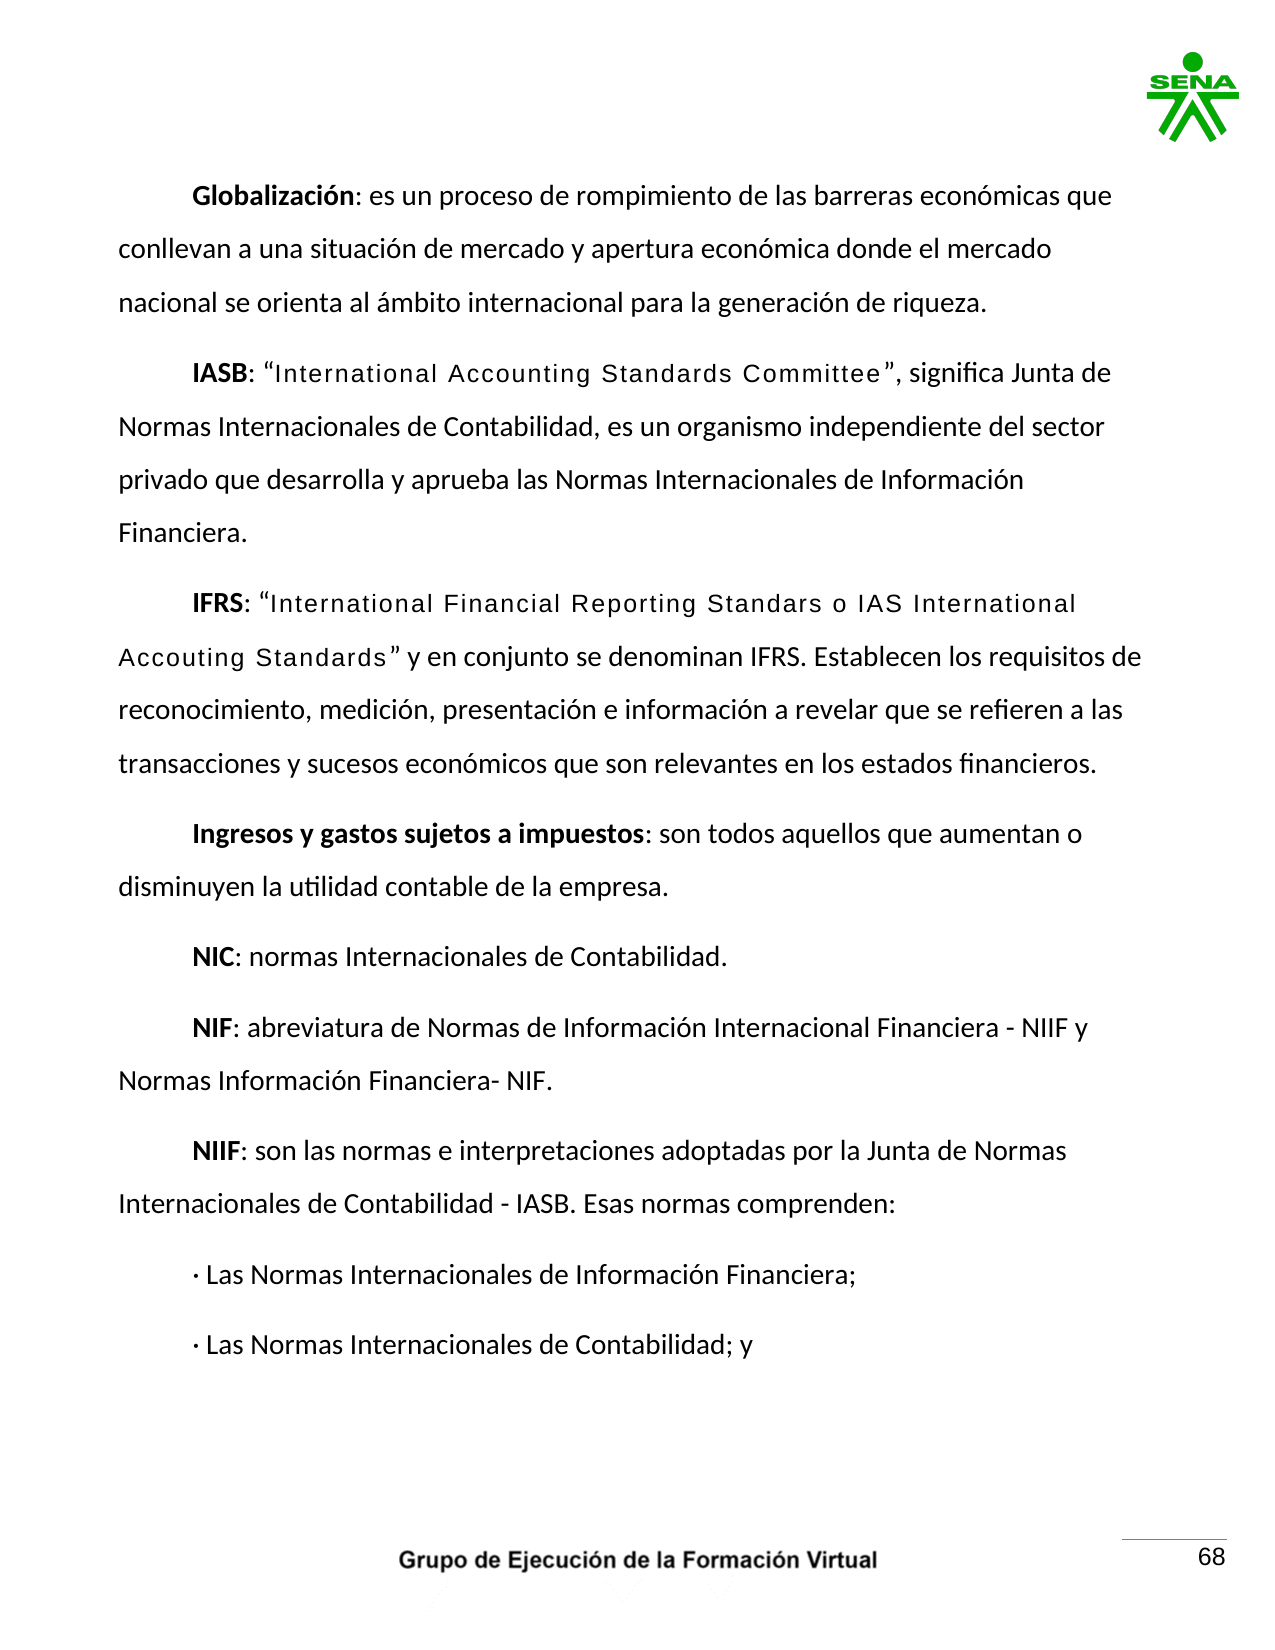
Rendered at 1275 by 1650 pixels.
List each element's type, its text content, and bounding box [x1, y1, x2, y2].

text · Las Normas Internacionales de Información Financiera; [118, 1256, 1157, 1291]
text IASB: “International Accounting Standards Committee”, significa Junta de Normas Internacionales de Contabilidad, es un organismo independiente del sector privado que desarrolla y aprueba las Normas Internacionales de Información Financiera. [118, 354, 1157, 550]
text · Las Normas Internacionales de Contabilidad; y [118, 1326, 1157, 1361]
text Ingresos y gastos sujetos a impuestos: son todos aquellos que aumentan o disminuyen la utilidad contable de la empresa. [118, 815, 1157, 904]
text Globalización: es un proceso de rompimiento de las barreras económicas que conllevan a una situación de mercado y apertura económica donde el mercado nacional se orienta al ámbito internacional para la generación de riqueza. [118, 177, 1157, 320]
text NIIF: son las normas e interpretaciones adoptadas por la Junta de Normas Internacionales de Contabilidad - IASB. Esas normas comprenden: [118, 1132, 1157, 1221]
text IFRS: “International Financial Reporting Standars o IAS International Accouting Standards” y en conjunto se denominan IFRS. Establecen los requisitos de reconocimiento, medición, presentación e información a revelar que se refieren a las transacciones y sucesos económicos que son relevantes en los estados financieros. [118, 584, 1157, 781]
text NIC: normas Internacionales de Contabilidad. [118, 938, 1157, 974]
text NIF: abreviatura de Normas de Información Internacional Financiera - NIIF y Normas Información Financiera- NIF. [118, 1009, 1157, 1098]
picture [0, 1500, 1275, 1611]
picture [1146, 52, 1239, 142]
